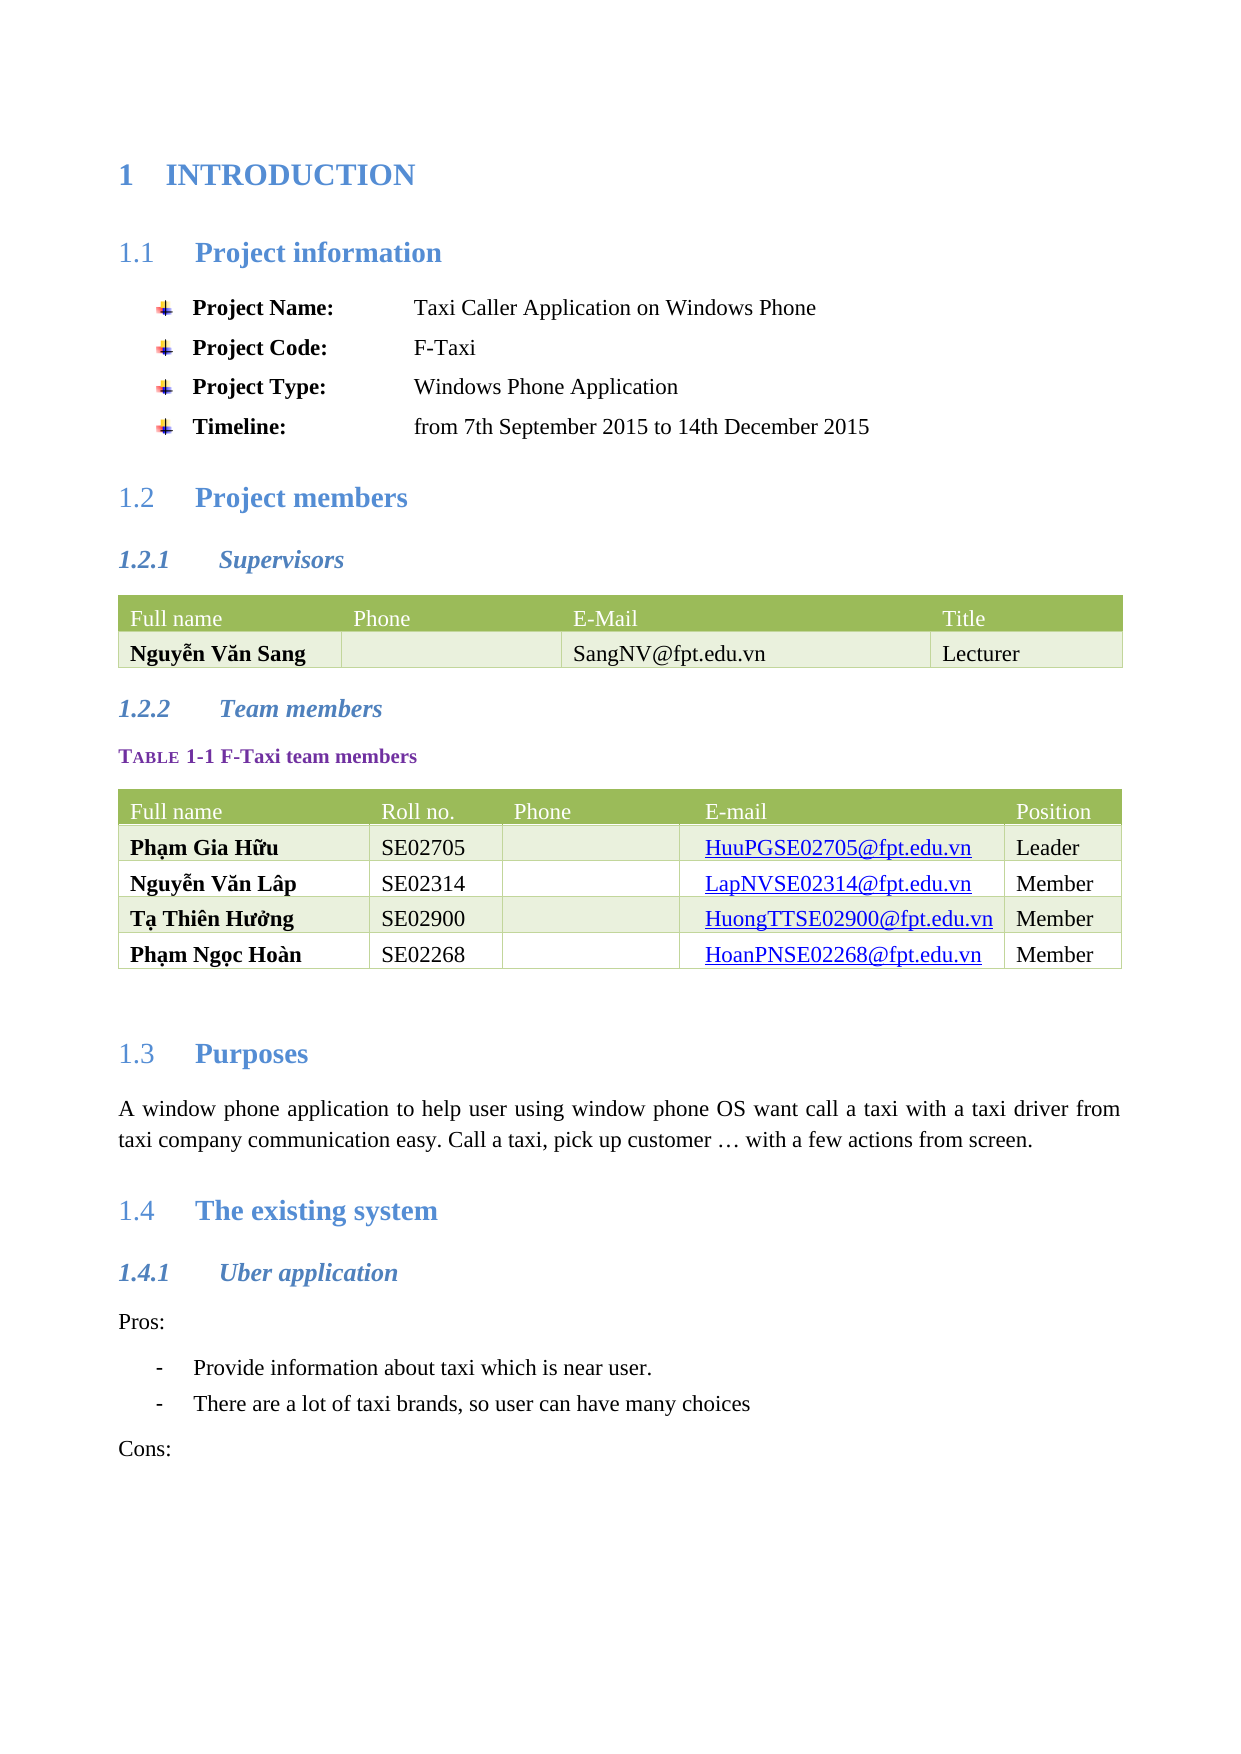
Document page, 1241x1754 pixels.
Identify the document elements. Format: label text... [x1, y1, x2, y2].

table_cell [503, 933, 679, 967]
table_cell [503, 861, 679, 896]
table_cell Lecturer [931, 632, 1122, 667]
table_cell [503, 826, 679, 860]
list Project Name: Taxi Caller Application on Windows Phone [155, 294, 1122, 321]
picture [156, 378, 173, 395]
list There are a lot of taxi brands, so user can have many choices [156, 1387, 1122, 1418]
table_header Phone [342, 596, 561, 631]
subtitle Purposes [118, 1036, 1122, 1070]
table_cell SangNV@fpt.edu.vn [562, 632, 930, 667]
table_cell HuongTTSE02900@fpt.edu.vn [680, 897, 1004, 932]
subtitle Uber application [118, 1257, 1122, 1287]
subtitle Project members [118, 481, 1122, 514]
table_cell SE02900 [370, 897, 502, 932]
table_header E-mail [680, 790, 1004, 824]
table_header Full name [119, 790, 369, 824]
table_header Phone [503, 790, 679, 824]
table_cell Nguyễn Văn Sang [119, 632, 341, 667]
table_cell Nguyễn Văn Lâp [119, 861, 369, 896]
table_header E-Mail [562, 596, 930, 631]
table_cell SE02705 [370, 826, 502, 860]
table_cell SE02268 [370, 933, 502, 967]
subtitle Introduction [118, 156, 1122, 192]
table_header Roll no. [370, 790, 502, 824]
table_cell Tạ Thiên Hưởng [119, 897, 369, 932]
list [156, 1351, 1122, 1382]
table_cell Phạm Gia Hữu [119, 826, 369, 860]
table_cell Leader [1005, 826, 1121, 860]
subtitle Supervisors [118, 544, 1122, 574]
table_header Full name [119, 596, 341, 631]
table_cell Member [1005, 897, 1121, 932]
picture [156, 338, 173, 356]
subtitle Project information [118, 235, 1122, 268]
table_cell [342, 632, 561, 667]
table_cell Phạm Ngọc Hoàn [119, 933, 369, 967]
text Cons: [118, 1435, 1122, 1462]
table_cell LapNVSE02314@fpt.edu.vn [680, 861, 1004, 896]
subtitle The existing system [118, 1193, 1122, 1227]
table_cell [503, 897, 679, 932]
picture [156, 417, 173, 435]
text Pros: [118, 1308, 1122, 1334]
table_header Position [1005, 790, 1121, 824]
table_cell Member [1005, 861, 1121, 896]
picture [156, 299, 173, 316]
subtitle Team members [118, 693, 1122, 723]
table_cell Member [1005, 933, 1121, 967]
table_cell HuuPGSE02705@fpt.edu.vn [680, 826, 1004, 860]
list Project Type: Windows Phone Application [155, 373, 1122, 400]
text A window phone application to help user using window phone OS want call a taxi with a taxi driver from taxi company communication easy. Call a taxi, pick up customer … with a few actions from screen. [118, 1096, 1122, 1152]
list Timeline: from 7th September 2015 to 14th December 2015 [155, 413, 1122, 439]
list Project Code: F-Taxi [155, 334, 1122, 360]
text Table 1-1 F-Taxi team members [118, 744, 1122, 768]
table_cell SE02314 [370, 861, 502, 896]
table_cell HoanPNSE02268@fpt.edu.vn [680, 933, 1004, 967]
table_header Title [931, 596, 1122, 631]
